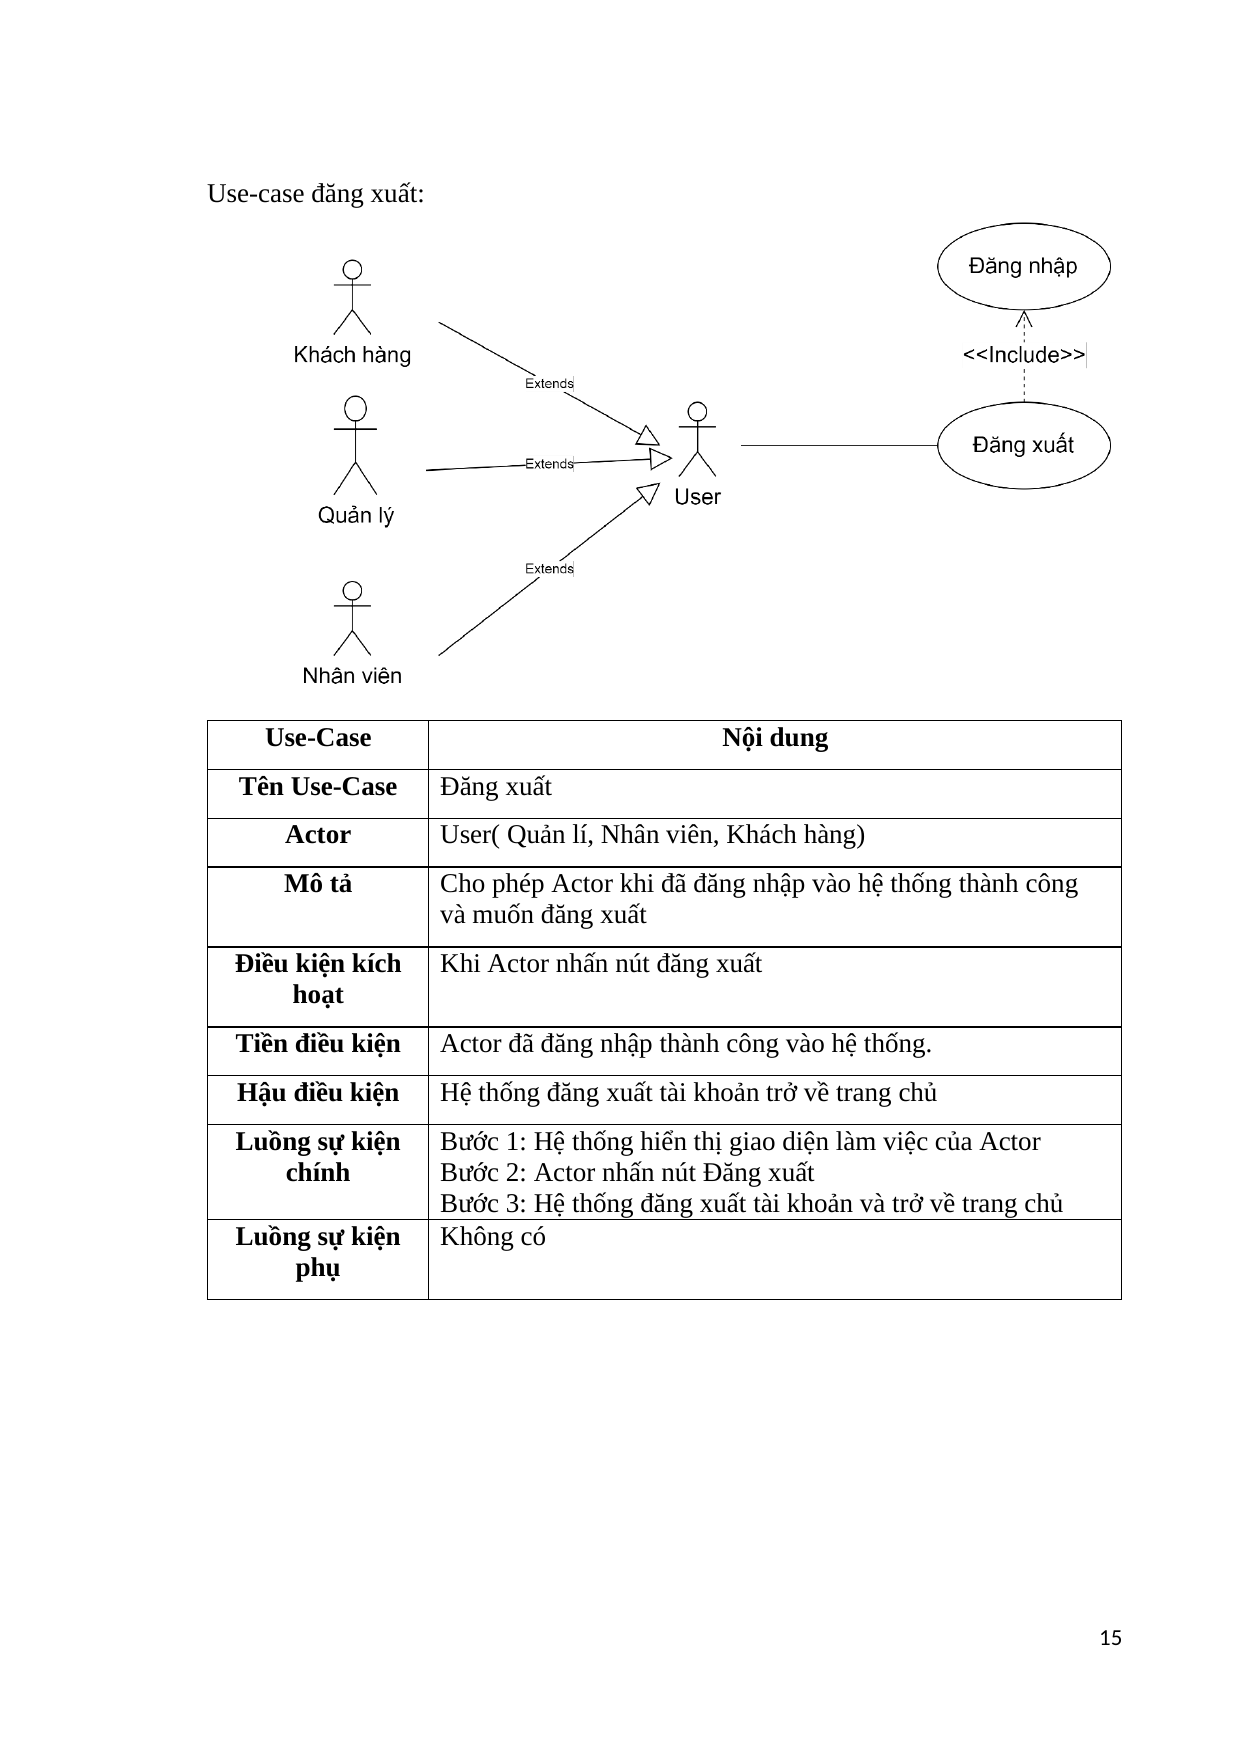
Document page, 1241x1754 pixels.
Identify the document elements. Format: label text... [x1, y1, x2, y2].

table_cell Điều kiện kích hoạt [208, 948, 428, 1026]
picture [280, 210, 1123, 704]
table_cell User( Quản lí, Nhân viên, Khách hàng) [429, 819, 1121, 866]
table_cell Tên Use-Case [208, 770, 428, 818]
table_cell Tiền điều kiện [208, 1028, 428, 1075]
table_cell Đăng xuất [429, 770, 1121, 818]
table_cell Luồng sự kiện chính [208, 1125, 428, 1219]
subtitle Use-case đăng xuất: [207, 177, 1122, 208]
table_cell Mô tả [208, 868, 428, 946]
table_cell Cho phép Actor khi đã đăng nhập vào hệ thống thành công và muốn đăng xuất [429, 868, 1121, 946]
table_header Nội dung [429, 721, 1121, 769]
table_cell Hệ thống đăng xuất tài khoản trở về trang chủ [429, 1076, 1121, 1124]
table_cell Actor đã đăng nhập thành công vào hệ thống. [429, 1028, 1121, 1075]
table_cell Không có [429, 1220, 1121, 1299]
table_cell Luồng sự kiện phụ [208, 1220, 428, 1299]
table_cell Khi Actor nhấn nút đăng xuất [429, 948, 1121, 1026]
table_header Use-Case [208, 721, 428, 769]
table_cell Actor [208, 819, 428, 866]
table_cell Hậu điều kiện [208, 1076, 428, 1124]
table_cell Bước 1: Hệ thống hiển thị giao diện làm việc của Actor Bước 2: Actor nhấn nút Đăng xuất Bước 3: Hệ thống đăng xuất tài khoản và trở về trang chủ [429, 1125, 1121, 1219]
